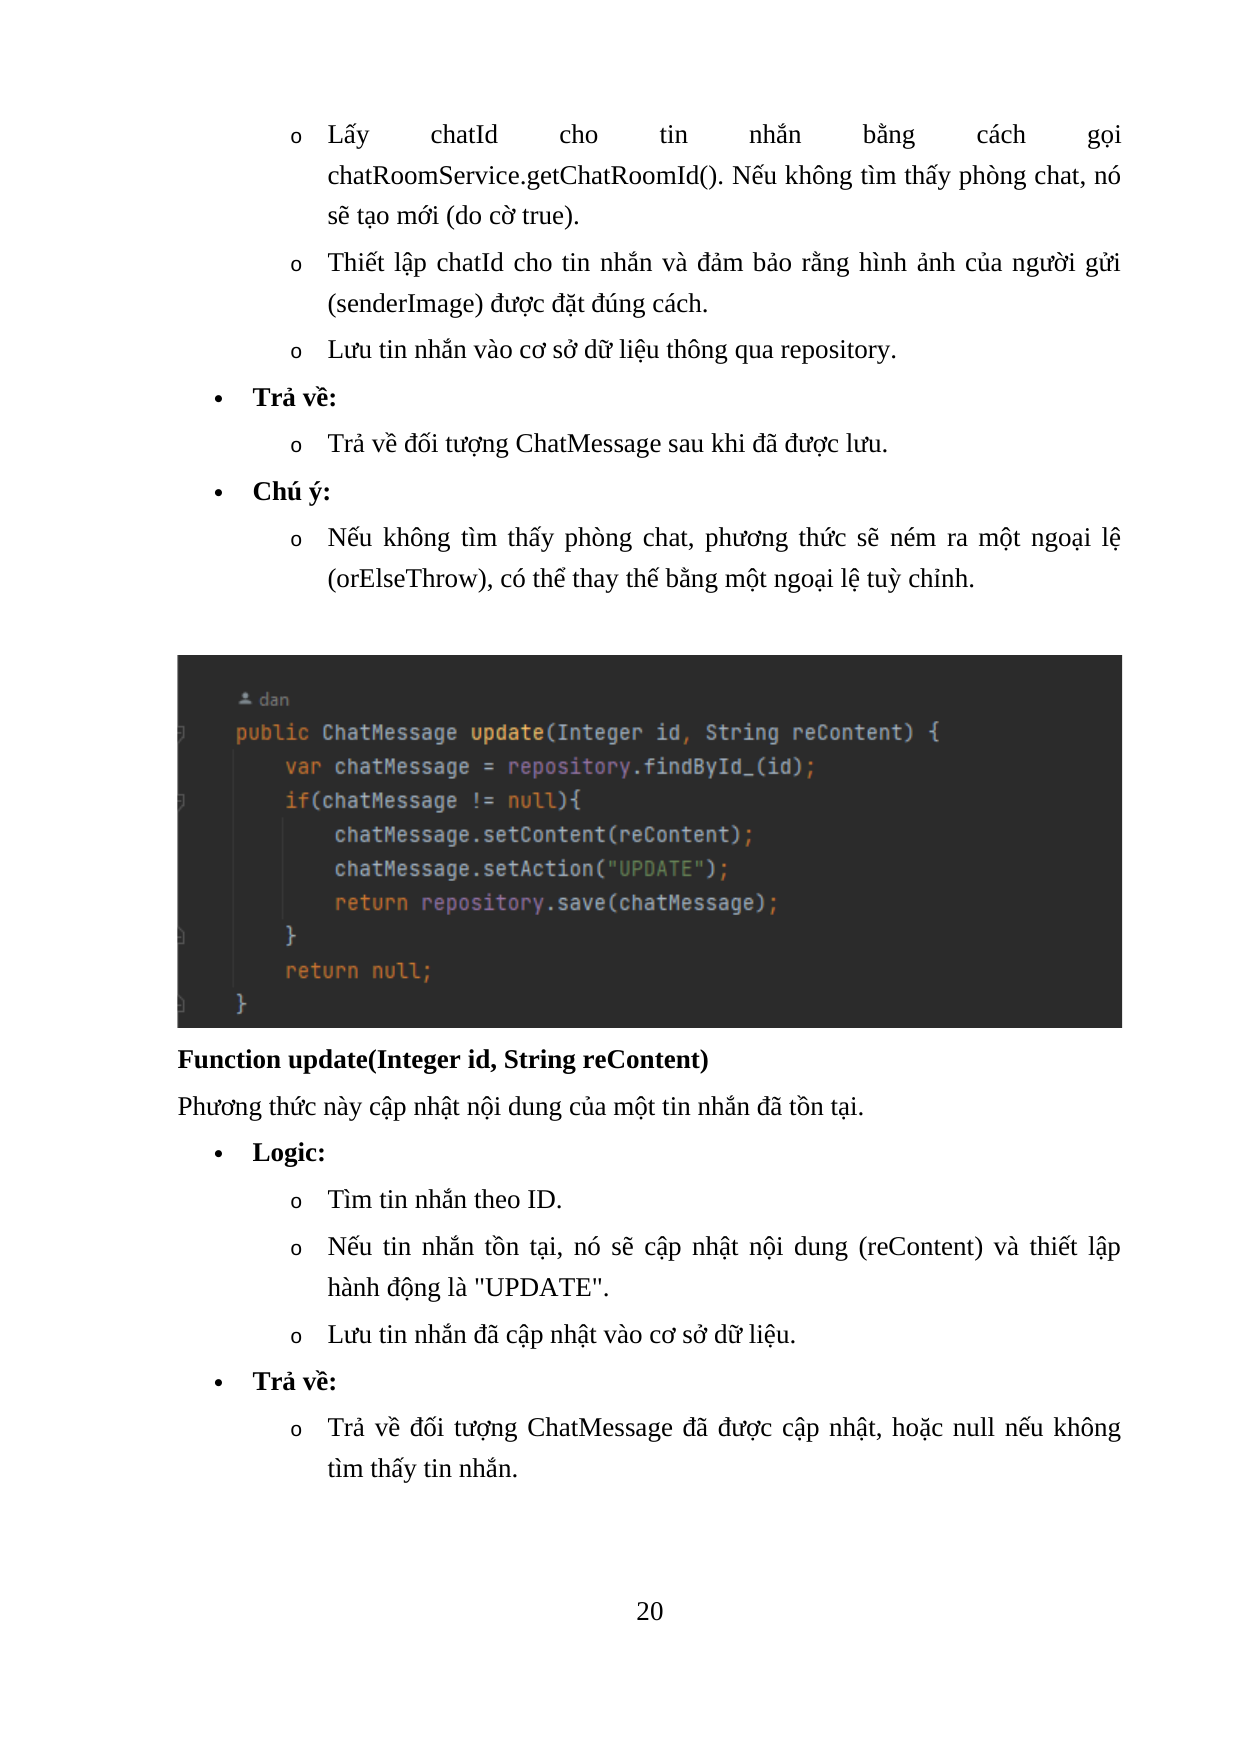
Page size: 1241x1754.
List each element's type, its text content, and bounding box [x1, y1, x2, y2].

list Lấy chatId cho tin nhắn bằng cách gọi chatRoomService.getChatRoomId(). Nếu không tìm thấy phòng chat, nó sẽ tạo mới (do cờ true). [290, 118, 1122, 231]
list Logic: [215, 1136, 1122, 1167]
list Thiết lập chatId cho tin nhắn và đảm bảo rằng hình ảnh của người gửi (senderImage) được đặt đúng cách. [290, 246, 1122, 318]
picture [177, 655, 1123, 1028]
text Function update(Integer id, String reContent) [177, 1043, 1122, 1074]
list Lưu tin nhắn đã cập nhật vào cơ sở dữ liệu. [290, 1318, 1122, 1349]
list Trả về: [215, 381, 1122, 412]
text Phương thức này cập nhật nội dung của một tin nhắn đã tồn tại. [177, 1090, 1122, 1121]
list Lưu tin nhắn vào cơ sở dữ liệu thông qua repository. [290, 333, 1122, 365]
list Trả về: [215, 1365, 1122, 1396]
list Trả về đối tượng ChatMessage sau khi đã được lưu. [290, 427, 1122, 459]
list Chú ý: [215, 474, 1122, 506]
list Trả về đối tượng ChatMessage đã được cập nhật, hoặc null nếu không tìm thấy tin nhắn. [290, 1412, 1122, 1483]
list Tìm tin nhắn theo ID. [290, 1183, 1122, 1214]
list Nếu không tìm thấy phòng chat, phương thức sẽ ném ra một ngoại lệ (orElseThrow), có thể thay thế bằng một ngoại lệ tuỳ chỉnh. [290, 521, 1122, 593]
list Nếu tin nhắn tồn tại, nó sẽ cập nhật nội dung (reContent) và thiết lập hành động là "UPDATE". [290, 1230, 1122, 1302]
